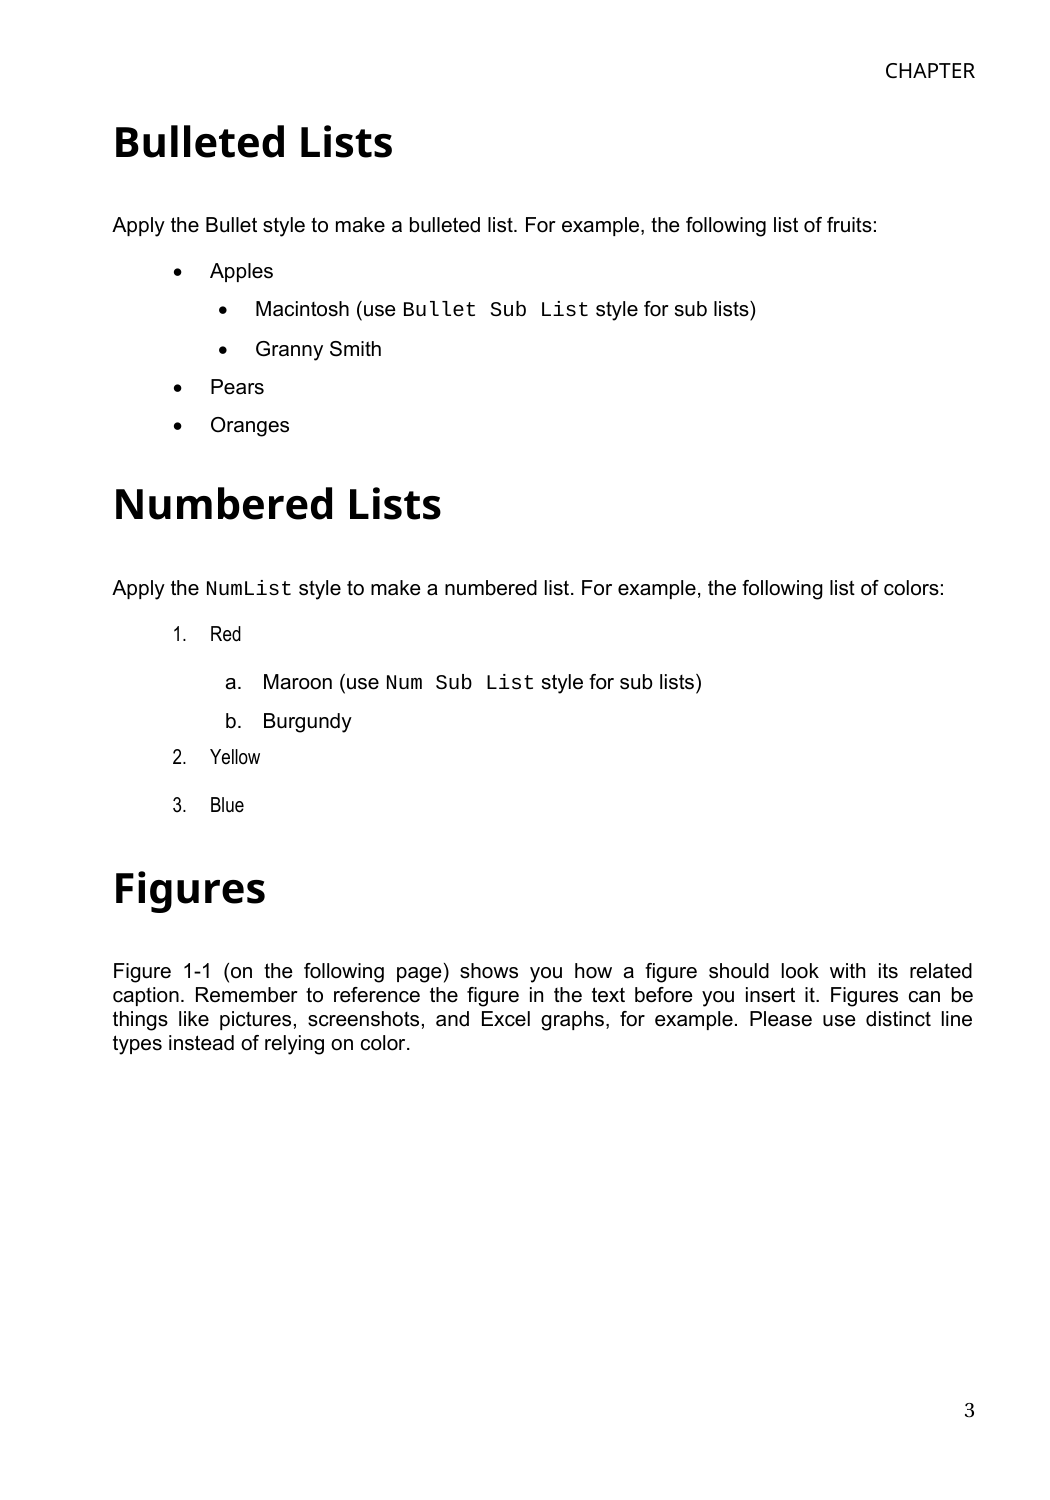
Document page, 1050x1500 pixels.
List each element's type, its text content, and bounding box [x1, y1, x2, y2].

list Macintosh (use Bullet Sub List style for sub lists) [218, 296, 885, 323]
subtitle Bulleted Lists [112, 112, 975, 169]
list Burgundy [225, 709, 825, 733]
list Red [172, 622, 855, 646]
subtitle Figures [112, 858, 975, 915]
subtitle Numbered Lists [112, 475, 975, 531]
text Apples [173, 258, 885, 283]
text Apply the NumList style to make a numbered list. For example, the following list of colors: [112, 575, 975, 601]
text Figure 1-1 (on the following page) shows you how a figure should look with its related caption. Remember to reference the figure in the text before you insert it. Figures can be things like pictures, screenshots, and Excel graphs, for example. Please use distinct line types instead of relying on color. [112, 959, 975, 1055]
text Oranges [173, 412, 885, 437]
list Blue [172, 793, 855, 817]
list Yellow [172, 745, 855, 769]
text Pears [173, 374, 885, 399]
list Maroon (use Num Sub List style for sub lists) [225, 670, 825, 696]
text Apply the Bullet style to make a bulleted list. For example, the following list of fruits: [112, 213, 975, 237]
list Granny Smith [218, 336, 885, 361]
